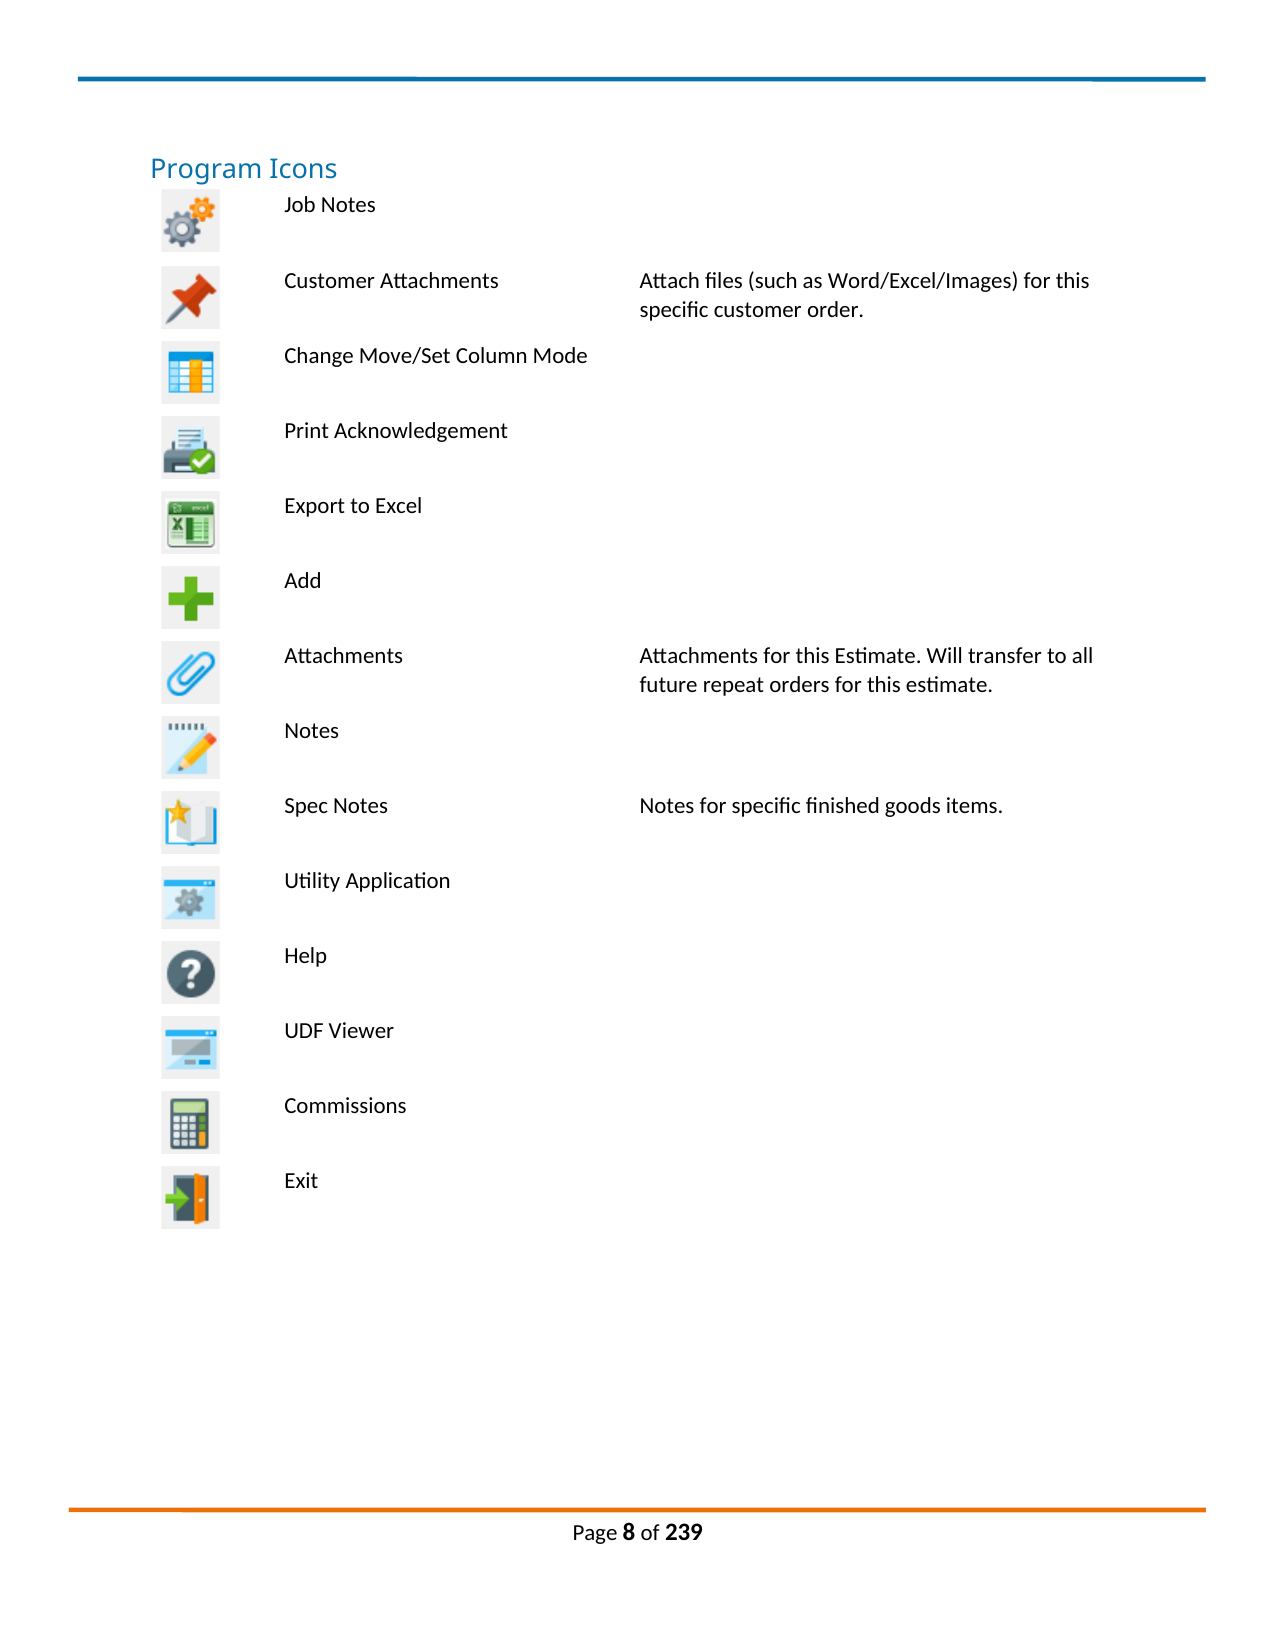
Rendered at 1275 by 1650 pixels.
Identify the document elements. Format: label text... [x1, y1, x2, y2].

picture [161, 941, 220, 1004]
picture [161, 641, 220, 704]
picture [161, 416, 220, 479]
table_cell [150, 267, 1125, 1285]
picture [161, 1166, 220, 1229]
picture [161, 566, 220, 629]
picture [161, 189, 220, 252]
picture [161, 716, 220, 779]
picture [161, 1016, 220, 1079]
picture [161, 866, 220, 929]
picture [161, 491, 220, 554]
picture [161, 791, 220, 854]
subtitle Program Icons [150, 150, 1125, 187]
picture [161, 1091, 220, 1154]
picture [161, 341, 220, 404]
picture [161, 266, 220, 329]
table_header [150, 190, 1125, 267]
